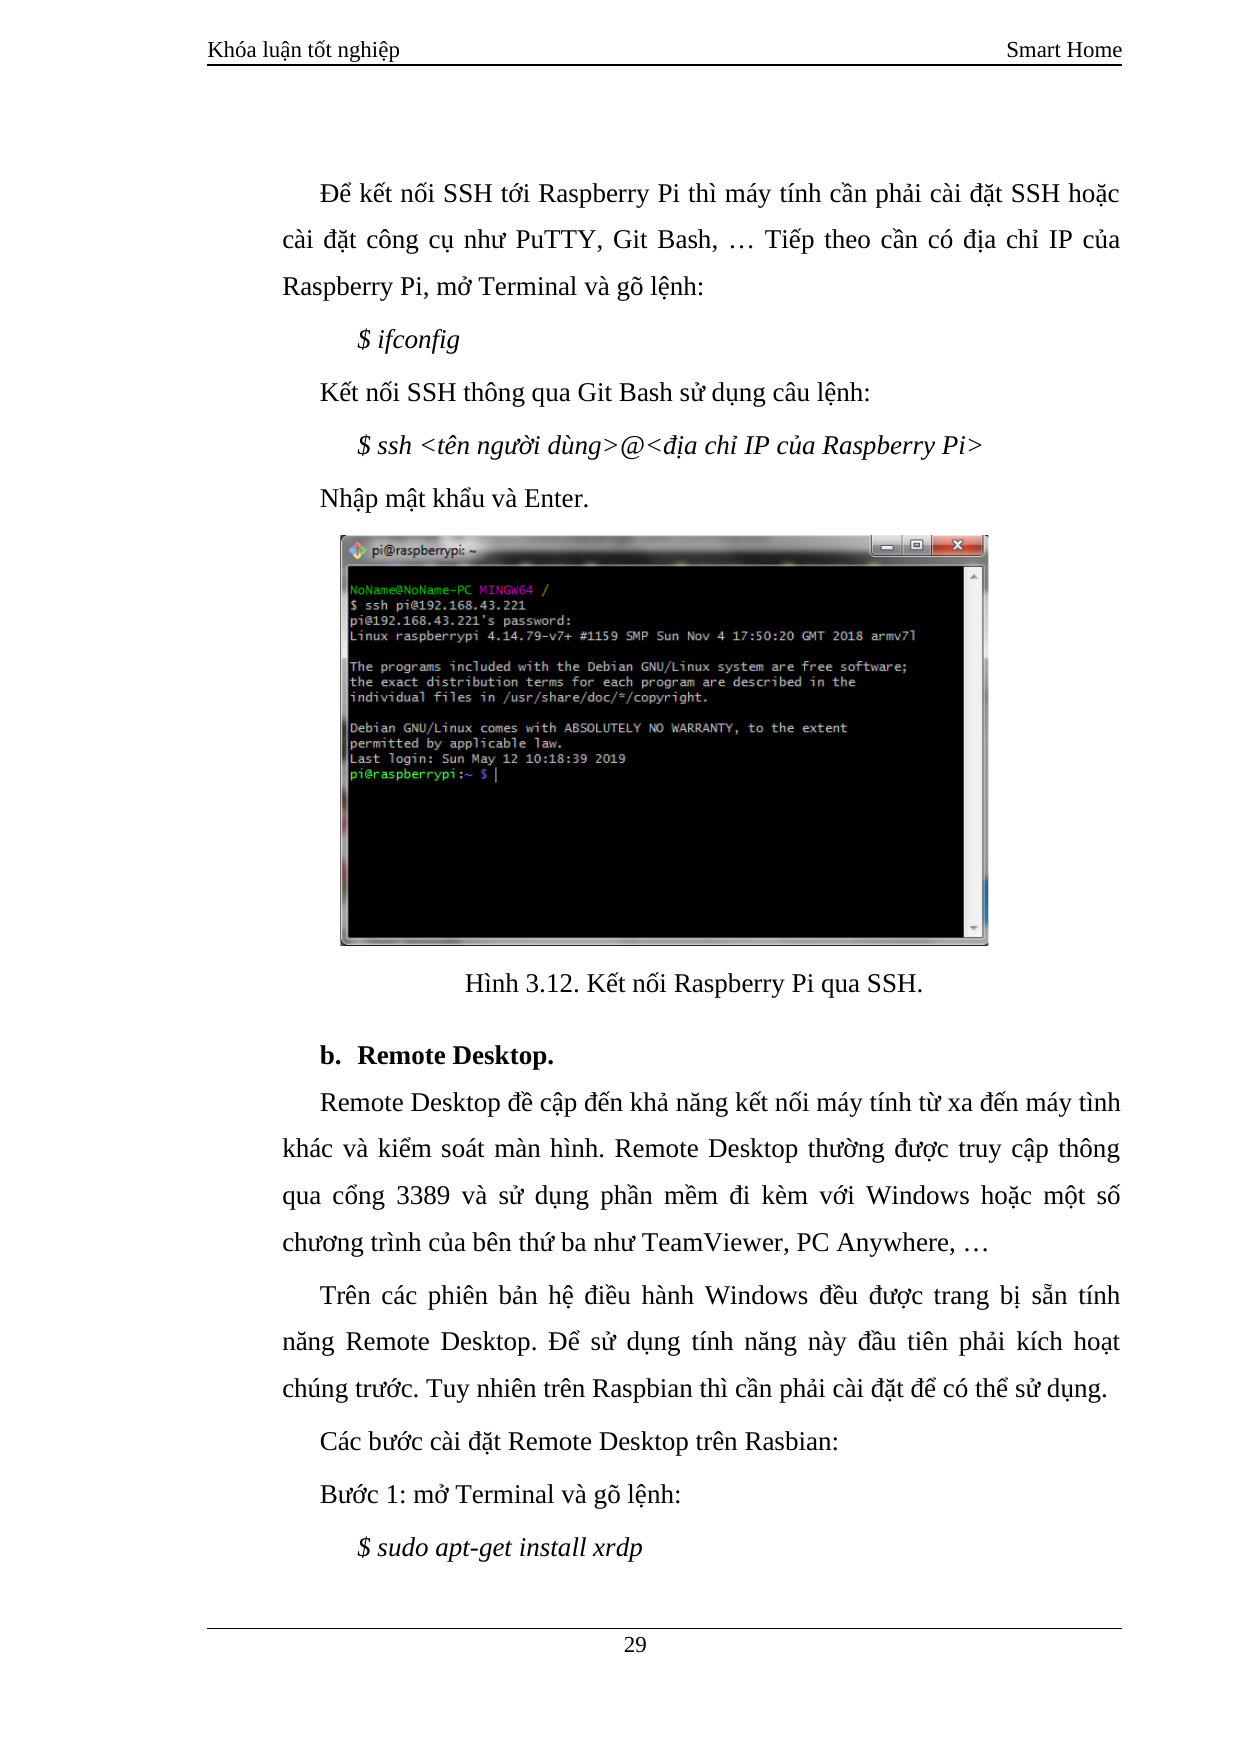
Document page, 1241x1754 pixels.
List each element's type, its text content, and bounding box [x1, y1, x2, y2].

text Các bước cài đặt Remote Desktop trên Rasbian: [282, 1425, 1122, 1456]
text Bước 1: mở Terminal và gõ lệnh: [282, 1478, 1122, 1509]
text Kết nối SSH thông qua Git Bash sử dụng câu lệnh: [282, 376, 1122, 407]
text $ ifconfig [282, 323, 1122, 354]
text Để kết nối SSH tới Raspberry Pi thì máy tính cần phải cài đặt SSH hoặc cài đặt công cụ như PuTTY, Git Bash, … Tiếp theo cần có địa chỉ IP của Raspberry Pi, mở Terminal và gõ lệnh: [282, 177, 1122, 301]
text Nhập mật khẩu và Enter. [282, 482, 1122, 513]
text Trên các phiên bản hệ điều hành Windows đều được trang bị sẵn tính năng Remote Desktop. Để sử dụng tính năng này đầu tiên phải kích hoạt chúng trước. Tuy nhiên trên Raspbian thì cần phải cài đặt để có thể sử dụng. [282, 1279, 1122, 1403]
picture [340, 535, 989, 946]
text Remote Desktop đề cập đến khả năng kết nối máy tính từ xa đến máy tình khác và kiểm soát màn hình. Remote Desktop thường được truy cập thông qua cổng 3389 và sử dụng phần mềm đi kèm với Windows hoặc một số chương trình của bên thứ ba như TeamViewer, PC Anywhere, … [282, 1086, 1122, 1257]
subtitle Remote Desktop. [282, 1039, 1122, 1070]
text $ ssh <tên người dùng>@<địa chỉ IP của Raspberry Pi> [282, 429, 1122, 460]
text $ sudo apt-get install xrdp [282, 1531, 1122, 1562]
